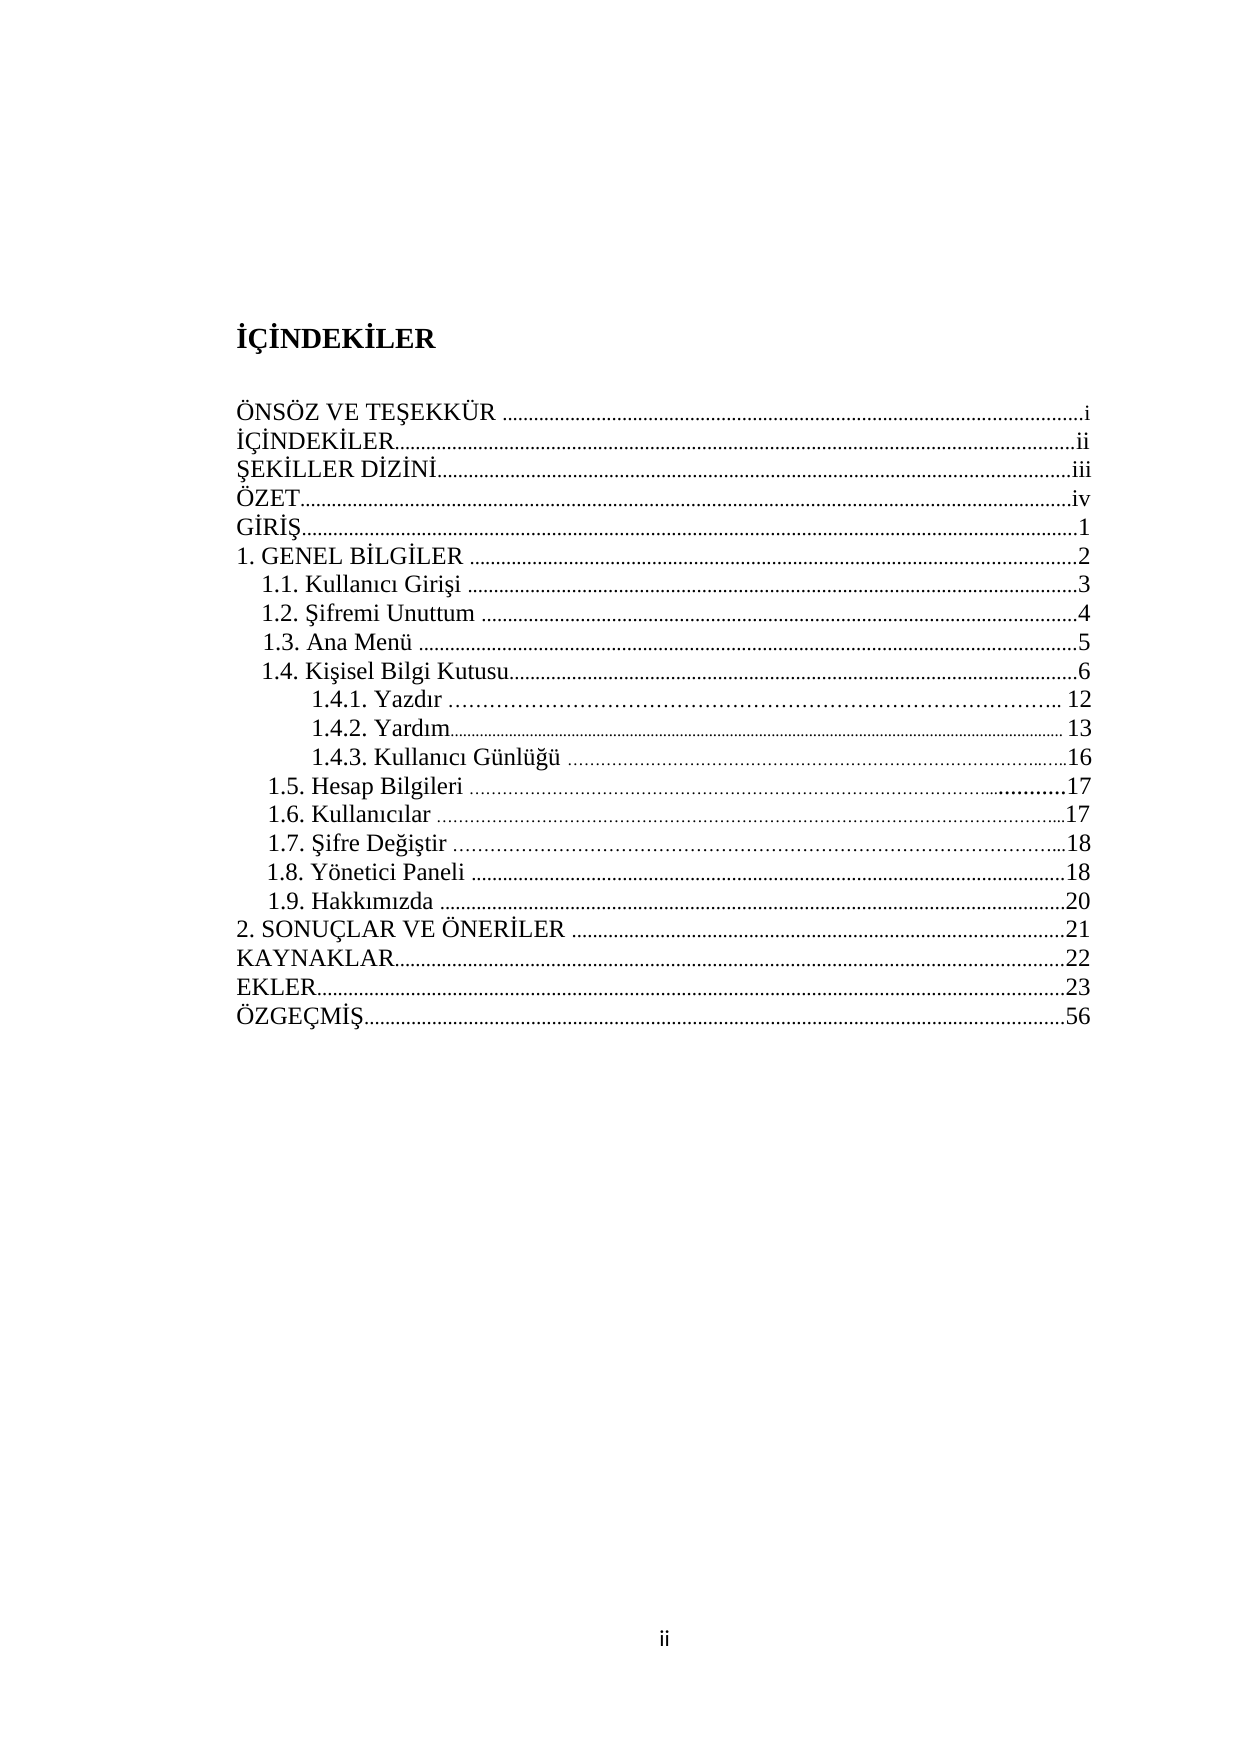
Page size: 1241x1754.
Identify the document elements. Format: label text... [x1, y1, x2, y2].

text 1. GENEL BİLGİLER 2 [236, 541, 1092, 569]
text 1.4.2. Yardım................................................................................................................................................... 13 [311, 713, 1092, 742]
text 2. SONUÇLAR VE ÖNERİLER 21 [236, 914, 1092, 943]
text GİRİŞ 1 [236, 512, 1092, 541]
text 1.6. Kullanıcılar …………………………………………………………………………………………………...17 [236, 799, 1092, 828]
text KAYNAKLAR 22 [236, 943, 1092, 972]
text 1.5. Hesap Bilgileri …………………………………………………………………………………..............17 [236, 771, 1092, 799]
text ŞEKİLLER DİZİNİ iii [236, 454, 1092, 483]
text 1.4.1. Yazdır …………………………………………………………………………….. 12 [311, 684, 1092, 713]
text 1.4. Kişisel Bilgi Kutusu 6 [236, 656, 1092, 684]
text İÇİNDEKİLER ii [236, 426, 1092, 454]
text ÖZGEÇMİŞ 56 [236, 1001, 1092, 1029]
text 1.7. Şifre Değiştir ……………………………………………………………………………………...18 [261, 828, 1092, 857]
text 1.9. Hakkımızda 20 [236, 886, 1092, 914]
text ÖNSÖZ VE TEŞEKKÜR i [236, 397, 1092, 426]
text 1.8. Yönetici Paneli 18 [261, 857, 1092, 886]
text EKLER 23 [236, 972, 1092, 1001]
text 1.3. Ana Menü 5 [236, 627, 1092, 656]
text ÖZET iv [236, 483, 1092, 512]
text 1.1. Kullanıcı Girişi 3 [261, 569, 1092, 598]
text İÇİNDEKİLER [236, 322, 1092, 355]
text 1.2. Şifremi Unuttum 4 [261, 598, 1092, 627]
text 1.4.3. Kullanıcı Günlüğü …………………………………………………………………………..…..16 [311, 742, 1092, 771]
